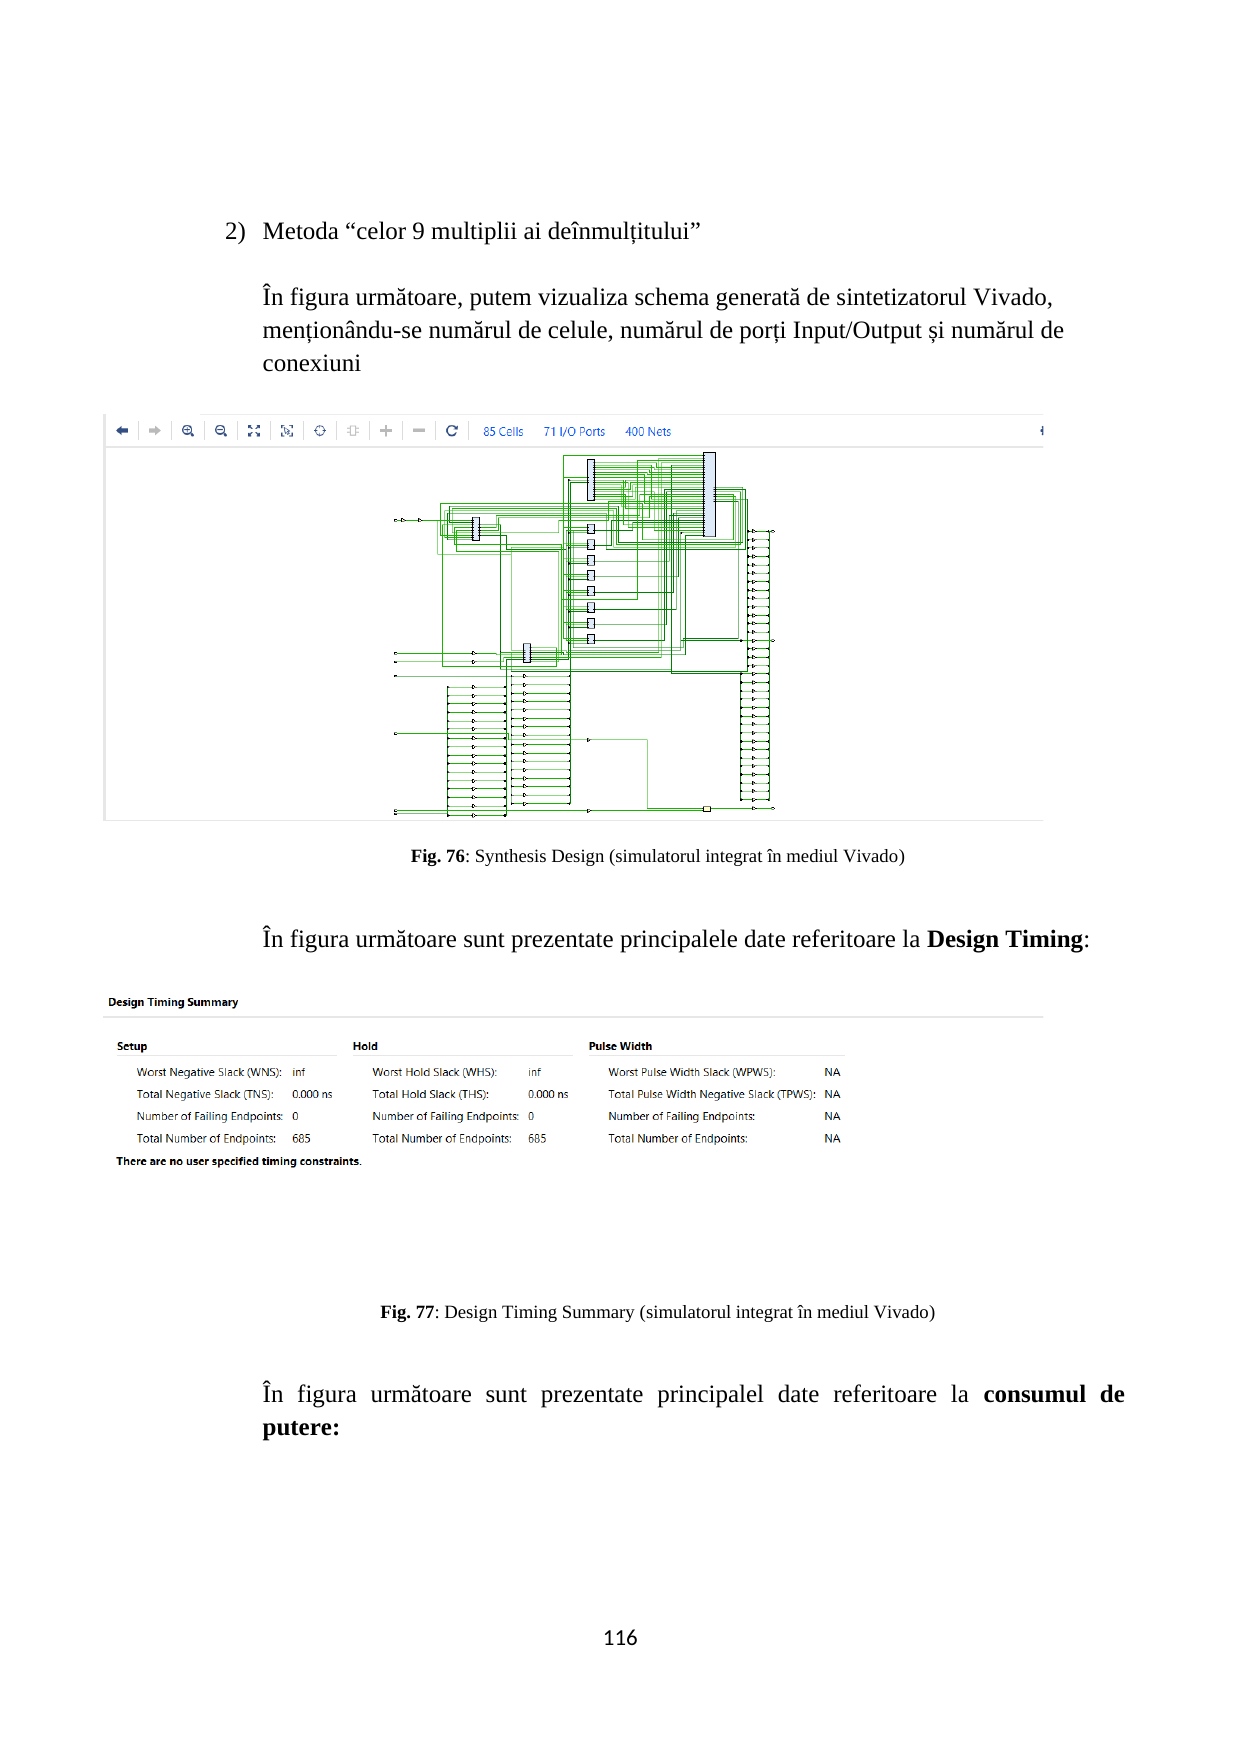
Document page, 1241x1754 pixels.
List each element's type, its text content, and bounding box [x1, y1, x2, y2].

picture [103, 414, 1044, 821]
list În figura următoare sunt prezentate principalele date referitoare la Design Timing: [262, 924, 1125, 953]
text Fig. 77: Design Timing Summary (simulatorul integrat în mediul Vivado) [150, 1301, 1090, 1322]
text Fig. 76: Synthesis Design (simulatorul integrat în mediul Vivado) [150, 845, 1090, 867]
list În figura următoare sunt prezentate principalel date referitoare la consumul de putere: [262, 1379, 1125, 1441]
list Metoda “celor 9 multiplii ai deînmulțitului” [225, 216, 1090, 245]
picture [103, 990, 1044, 1276]
list În figura următoare, putem vizualiza schema generată de sintetizatorul Vivado, menționându-se numărul de celule, numărul de porți Input/Output și numărul de conexiuni [262, 282, 1090, 377]
